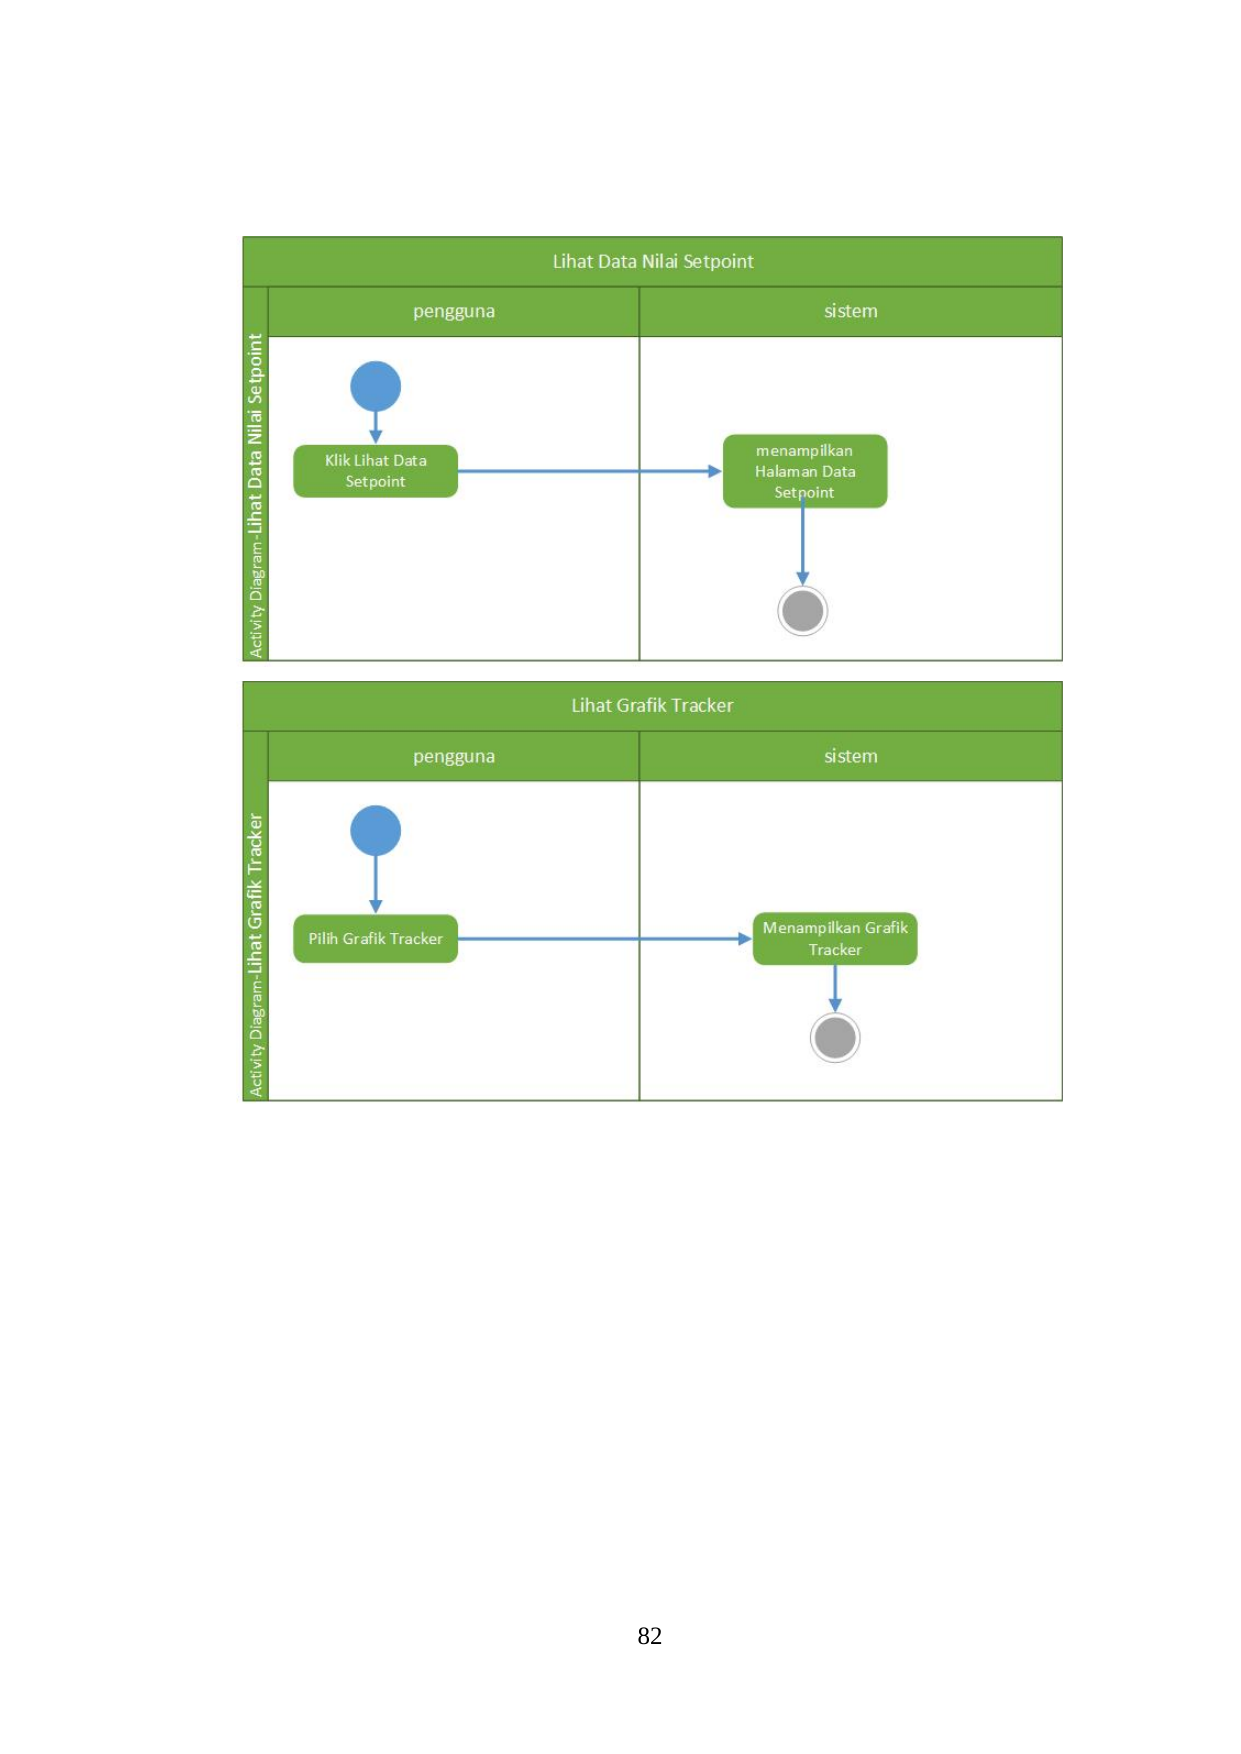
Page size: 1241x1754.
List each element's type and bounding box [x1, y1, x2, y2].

picture [236, 681, 1063, 1107]
picture [236, 236, 1063, 667]
